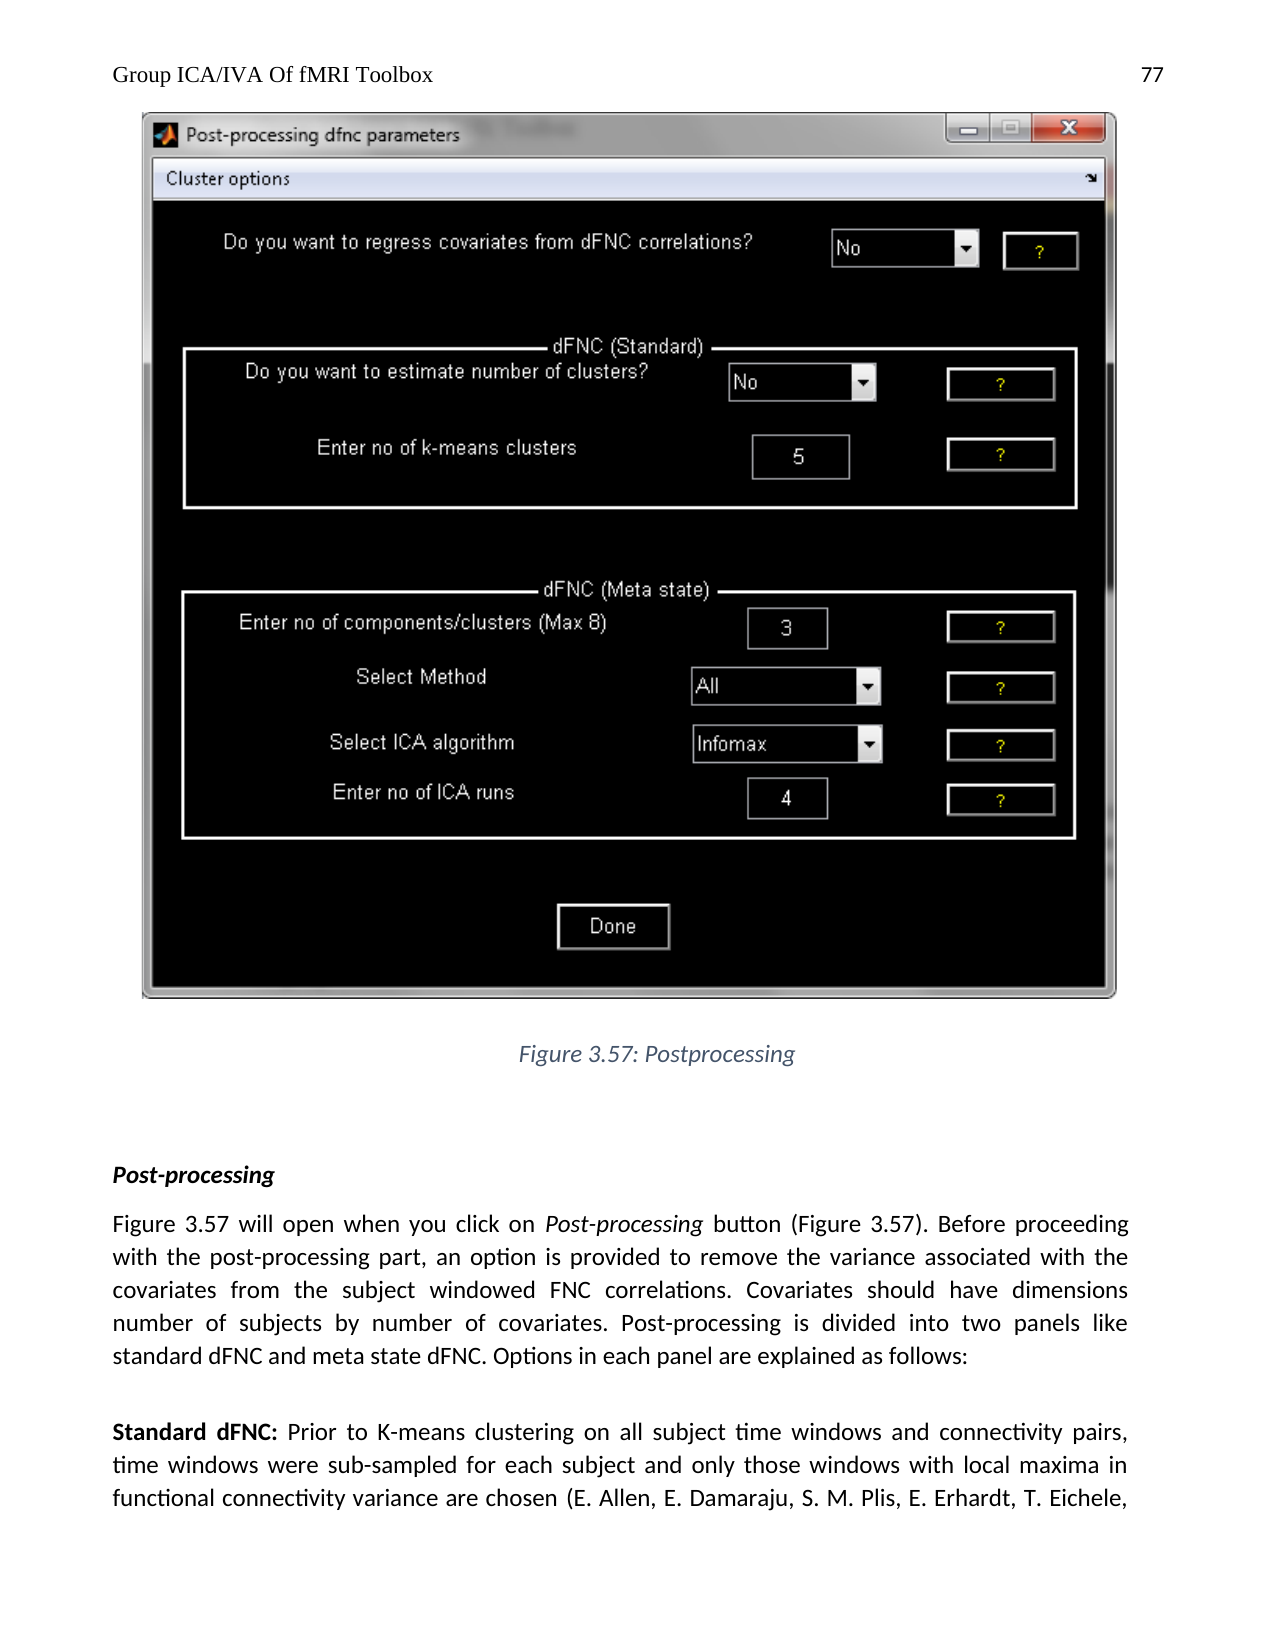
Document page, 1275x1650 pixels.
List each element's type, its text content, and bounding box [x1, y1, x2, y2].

text Post-processing [112, 1159, 1202, 1189]
picture [141, 112, 1117, 999]
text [112, 1417, 1129, 1513]
